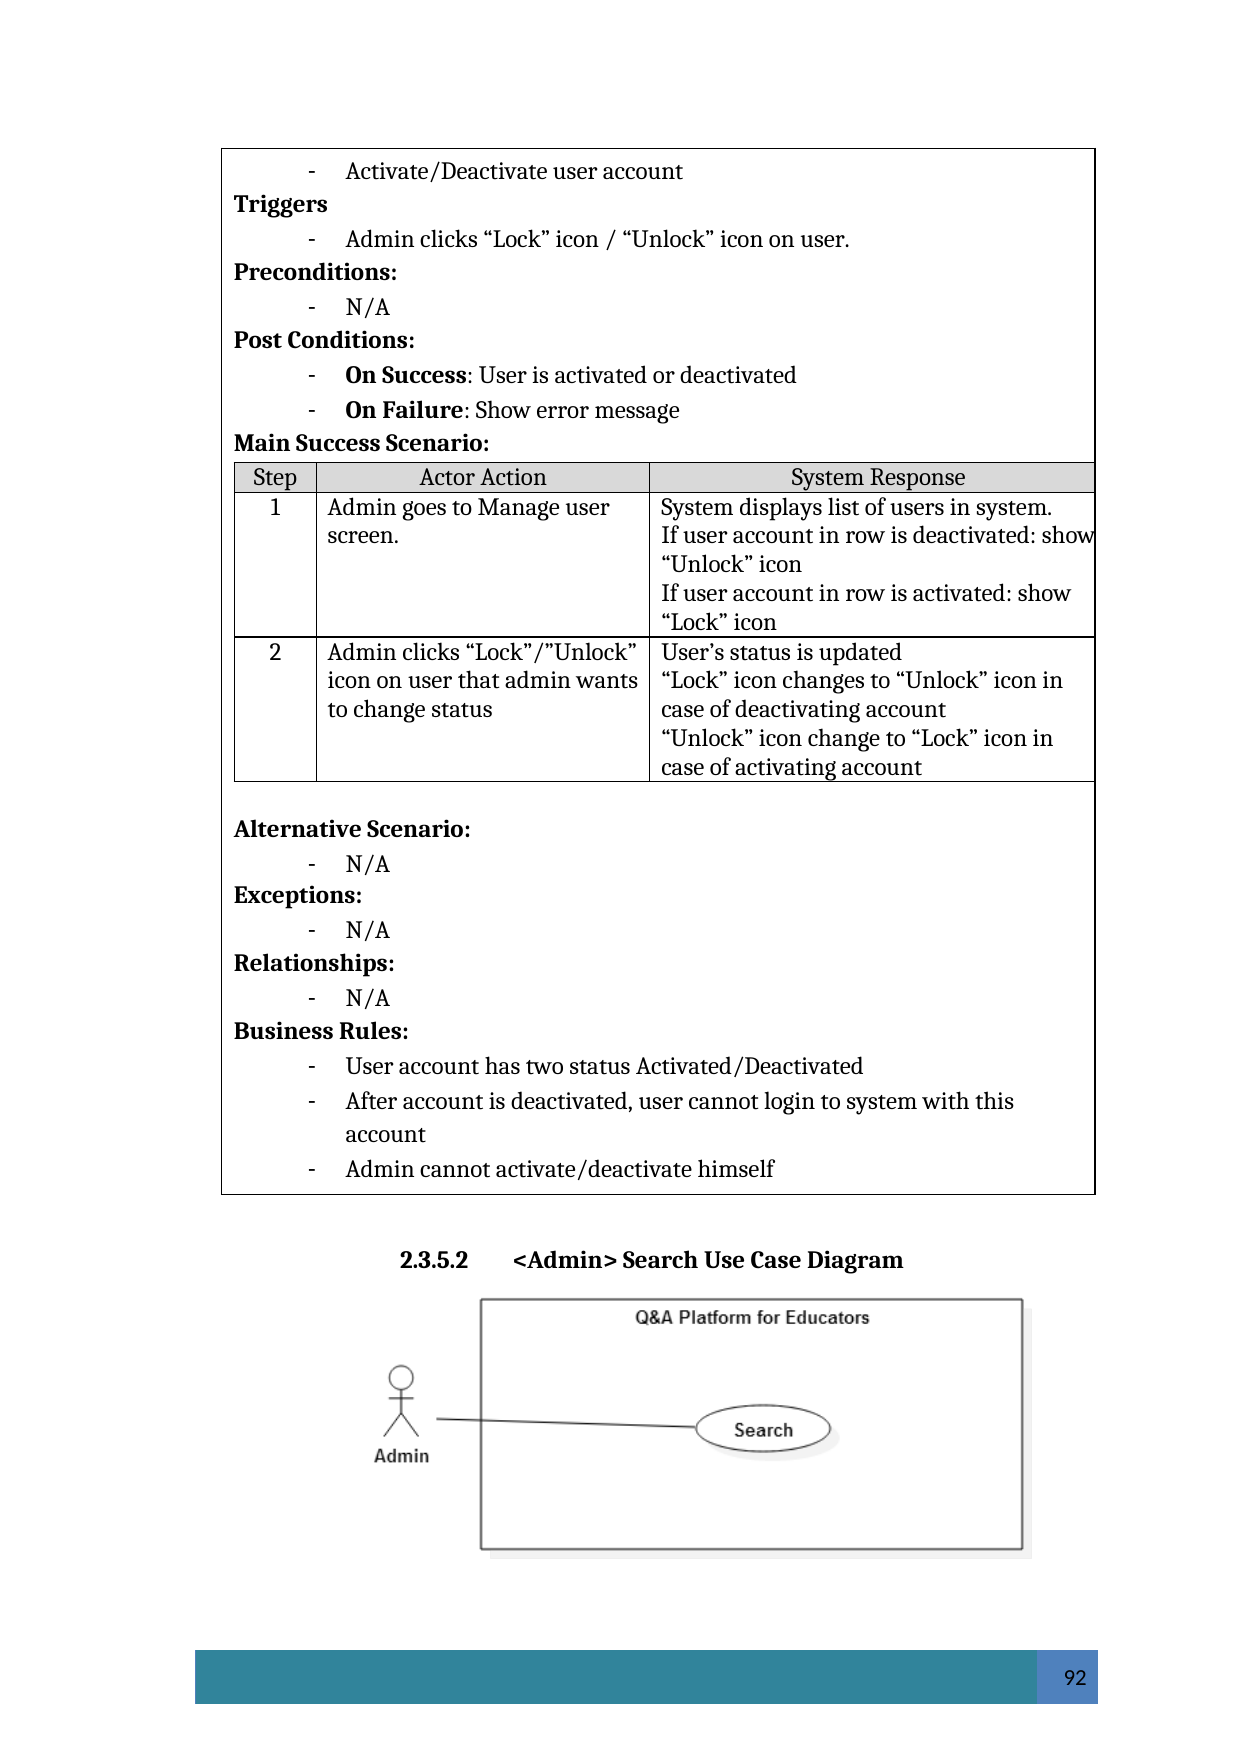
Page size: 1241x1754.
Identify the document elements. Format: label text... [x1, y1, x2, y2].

subtitle <Admin> Search Use Case Diagram [400, 1246, 1122, 1274]
picture [354, 1286, 1036, 1563]
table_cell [222, 149, 1094, 1193]
